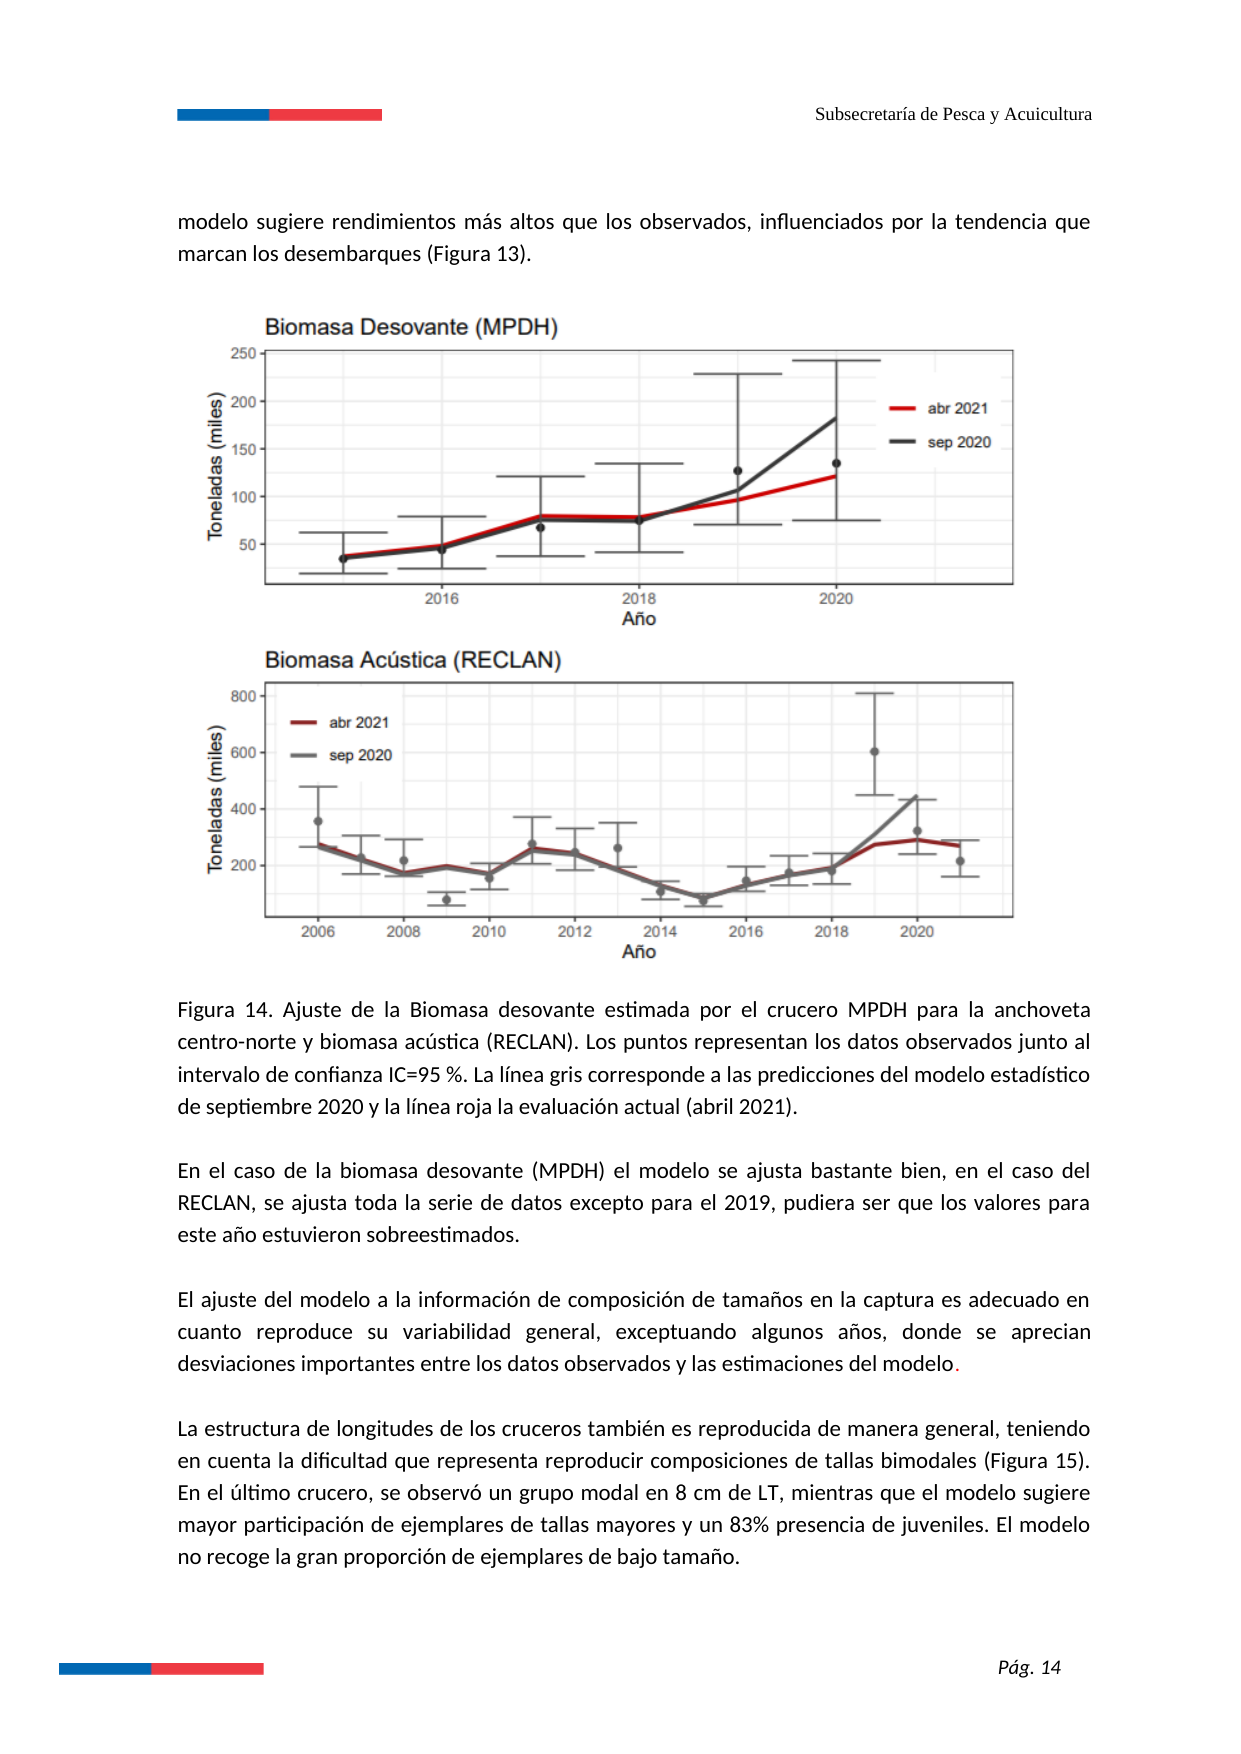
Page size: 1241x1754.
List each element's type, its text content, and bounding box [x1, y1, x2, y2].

picture [177, 109, 382, 121]
picture [177, 271, 1066, 992]
text La estructura de longitudes de los cruceros también es reproducida de manera general, teniendo en cuenta la dificultad que representa reproducir composiciones de tallas bimodales (Figura 15). En el último crucero, se observó un grupo modal en 8 cm de LT, mientras que el modelo sugiere mayor participación de ejemplares de tallas mayores y un 83% presencia de juveniles. El modelo no recoge la gran proporción de ejemplares de bajo tamaño. [177, 1414, 1092, 1571]
text En el caso de la biomasa desovante (MPDH) el modelo se ajusta bastante bien, en el caso del RECLAN, se ajusta toda la serie de datos excepto para el 2019, pudiera ser que los valores para este año estuvieron sobreestimados. [177, 1156, 1092, 1249]
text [177, 207, 1092, 267]
picture [59, 1663, 264, 1675]
text El ajuste del modelo a la información de composición de tamaños en la captura es adecuado en cuanto reproduce su variabilidad general, exceptuando algunos años, donde se aprecian desviaciones importantes entre los datos observados y las estimaciones del modelo. [177, 1285, 1092, 1377]
